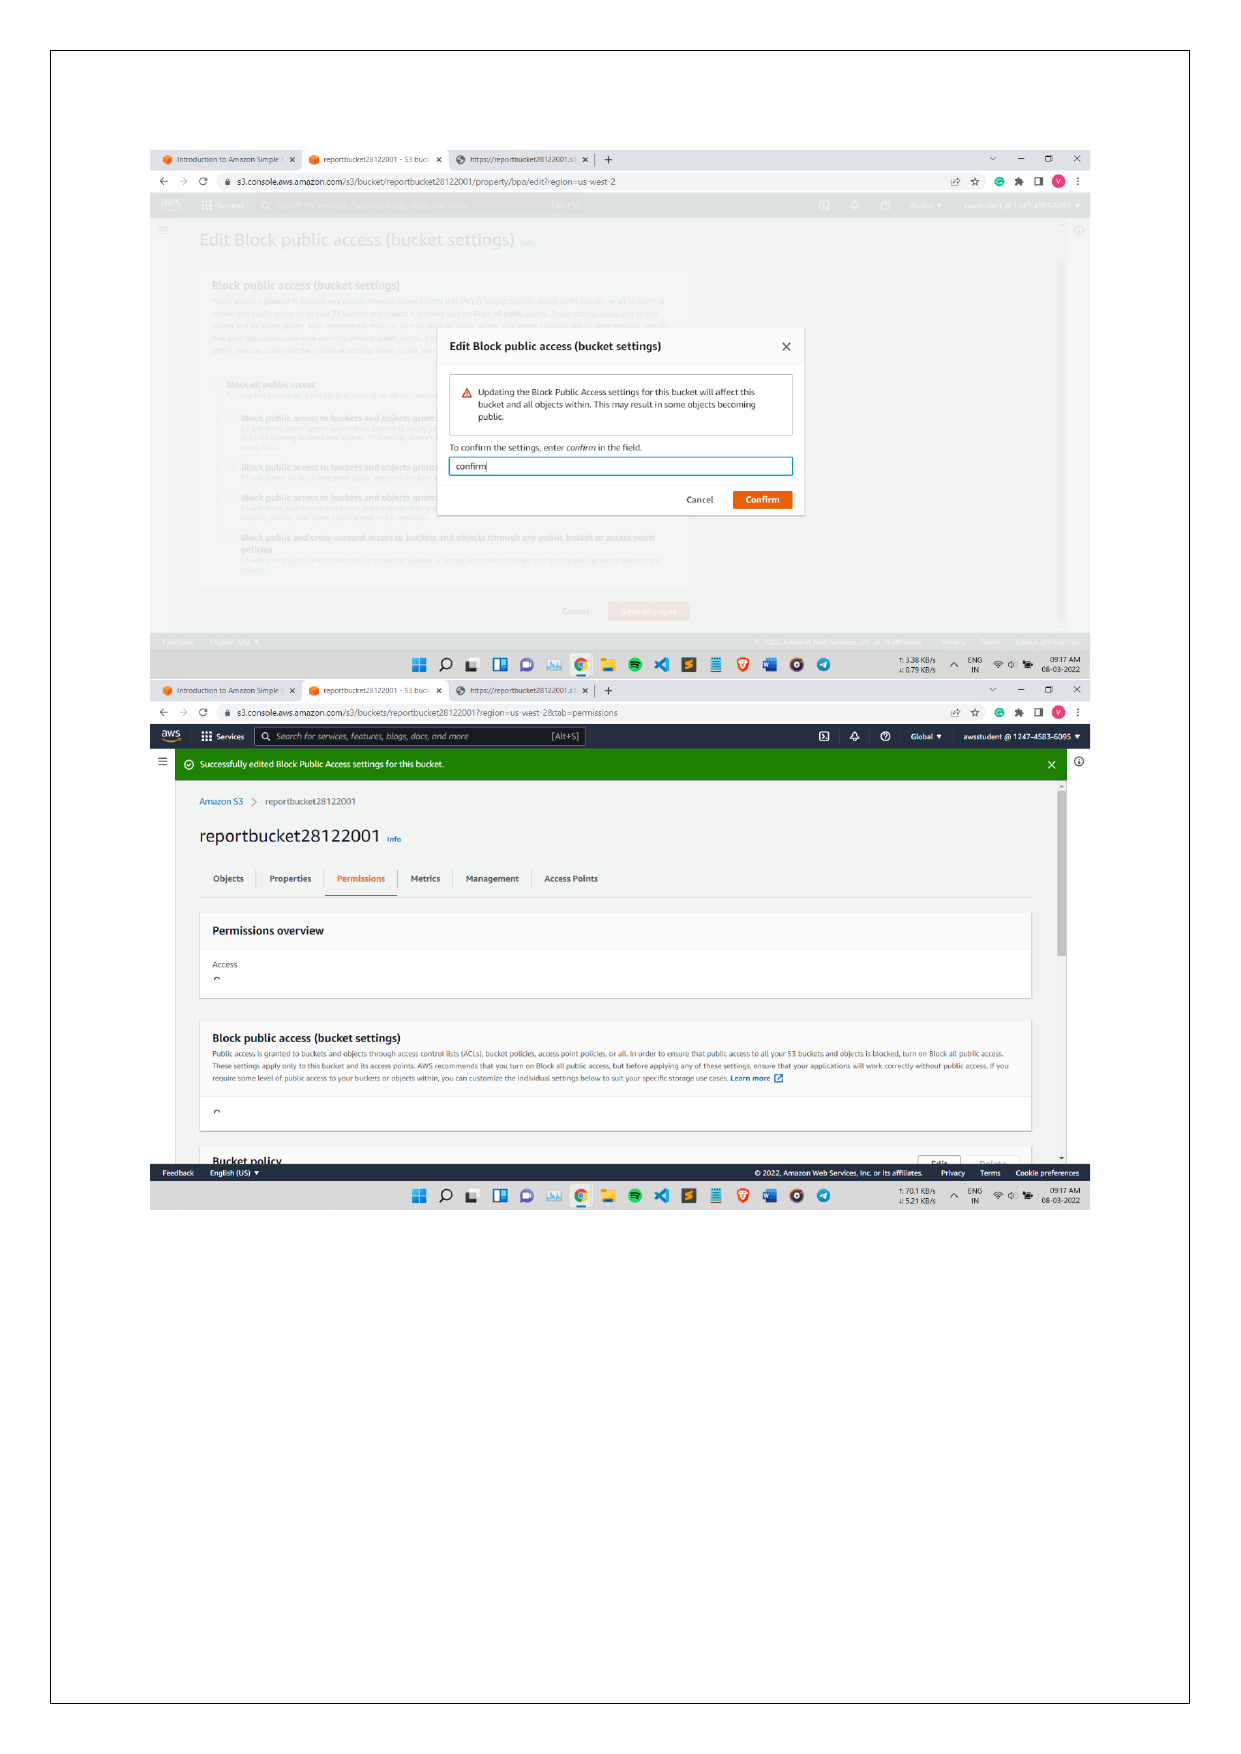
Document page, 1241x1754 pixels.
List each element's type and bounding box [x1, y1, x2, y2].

picture [150, 150, 1091, 679]
picture [150, 680, 1091, 1210]
